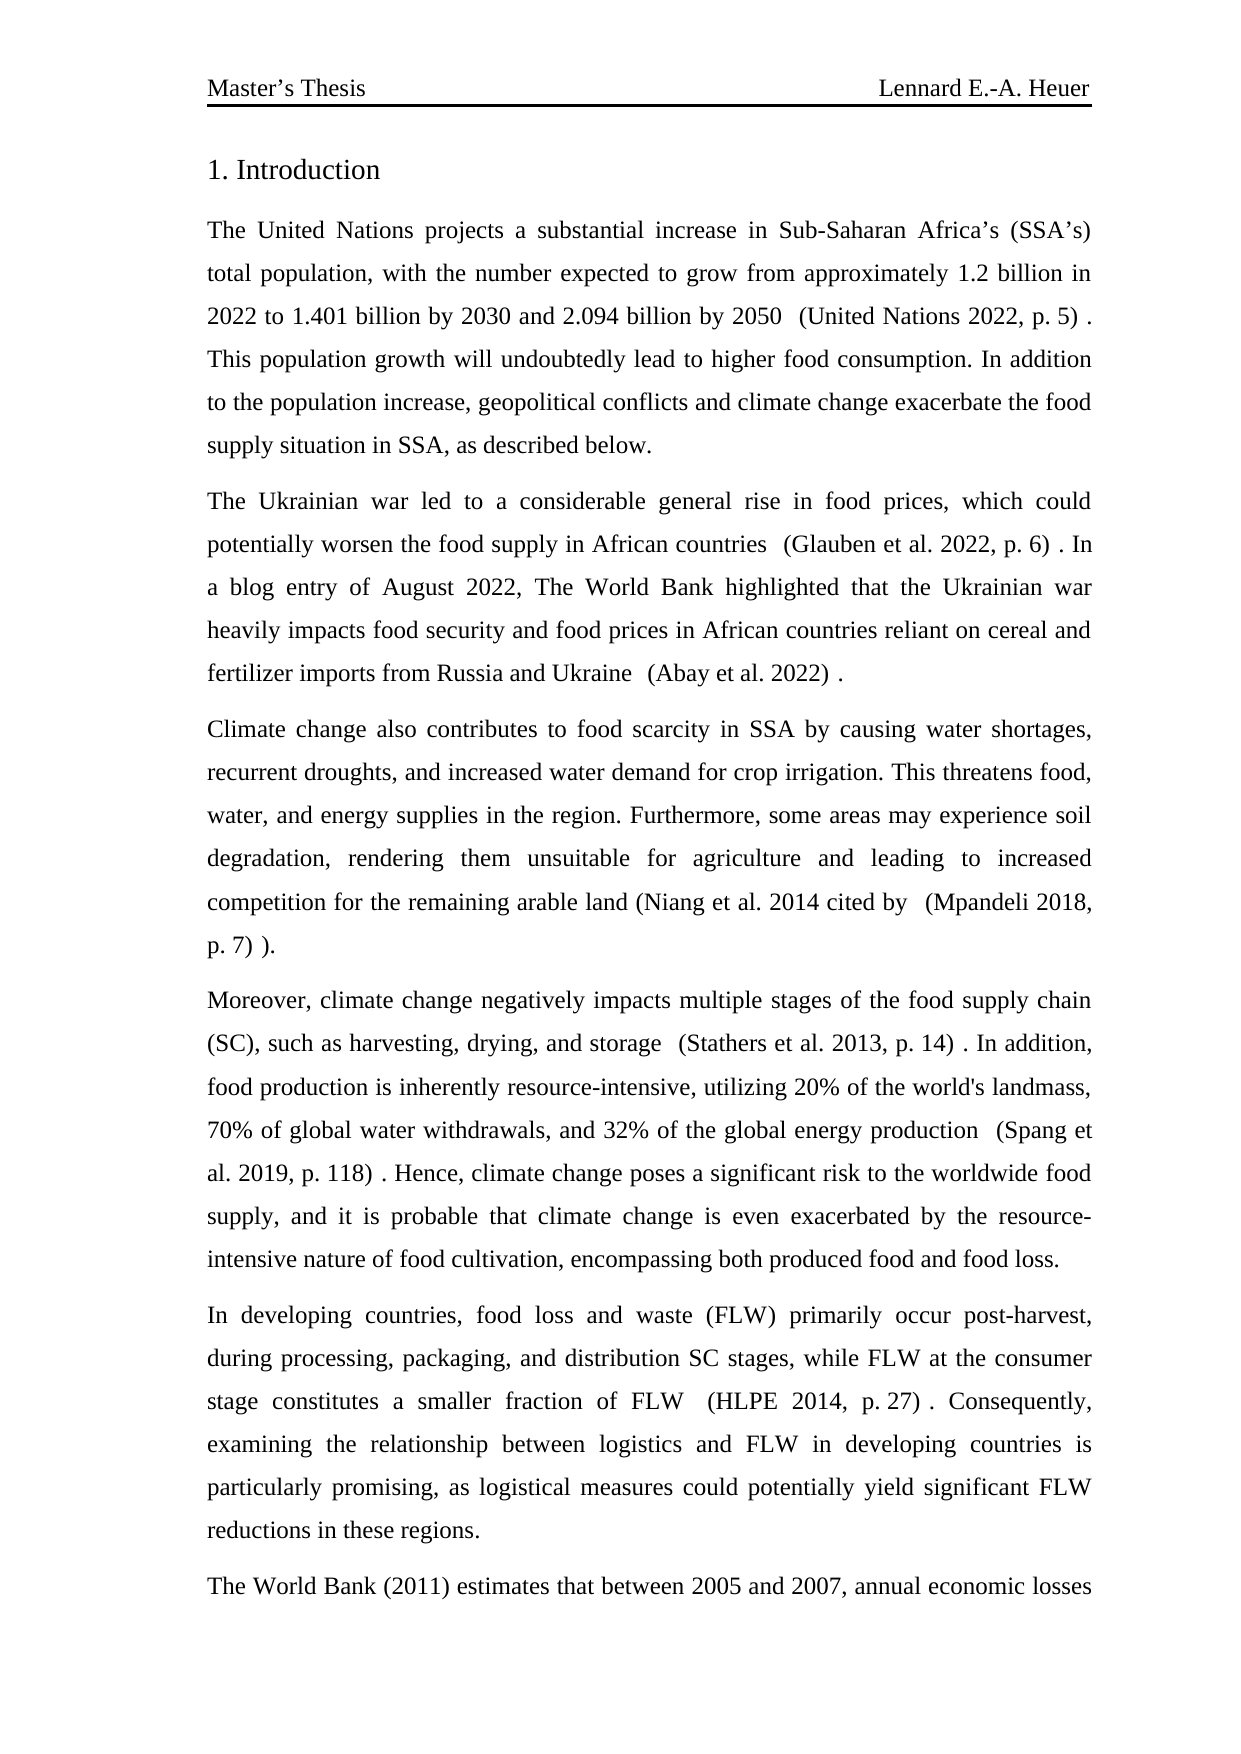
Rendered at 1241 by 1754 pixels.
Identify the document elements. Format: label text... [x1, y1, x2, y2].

text The Ukrainian war led to a considerable general rise in food prices, which could potentially worsen the food supply in African countries . In a blog entry of August 2022, The World Bank highlighted that the Ukrainian war heavily impacts food security and food prices in African countries reliant on cereal and fertilizer imports from Russia and Ukraine . [207, 486, 1092, 687]
text In developing countries, food loss and waste (FLW) primarily occur post-harvest, during processing, packaging, and distribution SC stages, while FLW at the consumer stage constitutes a smaller fraction of FLW . Consequently, examining the relationship between logistics and FLW in developing countries is particularly promising, as logistical measures could potentially yield significant FLW reductions in these regions. [207, 1300, 1092, 1544]
text The United Nations projects a substantial increase in Sub-Saharan Africa’s (SSA’s) total population, with the number expected to grow from approximately 1.2 billion in 2022 to 1.401 billion by 2030 and 2.094 billion by 2050 . This population growth will undoubtedly lead to higher food consumption. In addition to the population increase, geopolitical conflicts and climate change exacerbate the food supply situation in SSA, as described below. [207, 215, 1092, 459]
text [207, 1571, 1092, 1600]
text Climate change also contributes to food scarcity in SSA by causing water shortages, recurrent droughts, and increased water demand for crop irrigation. This threatens food, water, and energy supplies in the region. Furthermore, some areas may experience soil degradation, rendering them unsuitable for agriculture and leading to increased competition for the remaining arable land (Niang et al. 2014 cited by ). [207, 714, 1092, 958]
subtitle 1. Introduction [207, 152, 1092, 185]
text Moreover, climate change negatively impacts multiple stages of the food supply chain (SC), such as harvesting, drying, and storage . In addition, food production is inherently resource-intensive, utilizing 20% of the world's landmass, 70% of global water withdrawals, and 32% of the global energy production . Hence, climate change poses a significant risk to the worldwide food supply, and it is probable that climate change is even exacerbated by the resource-intensive nature of food cultivation, encompassing both produced food and food loss. [207, 985, 1092, 1273]
